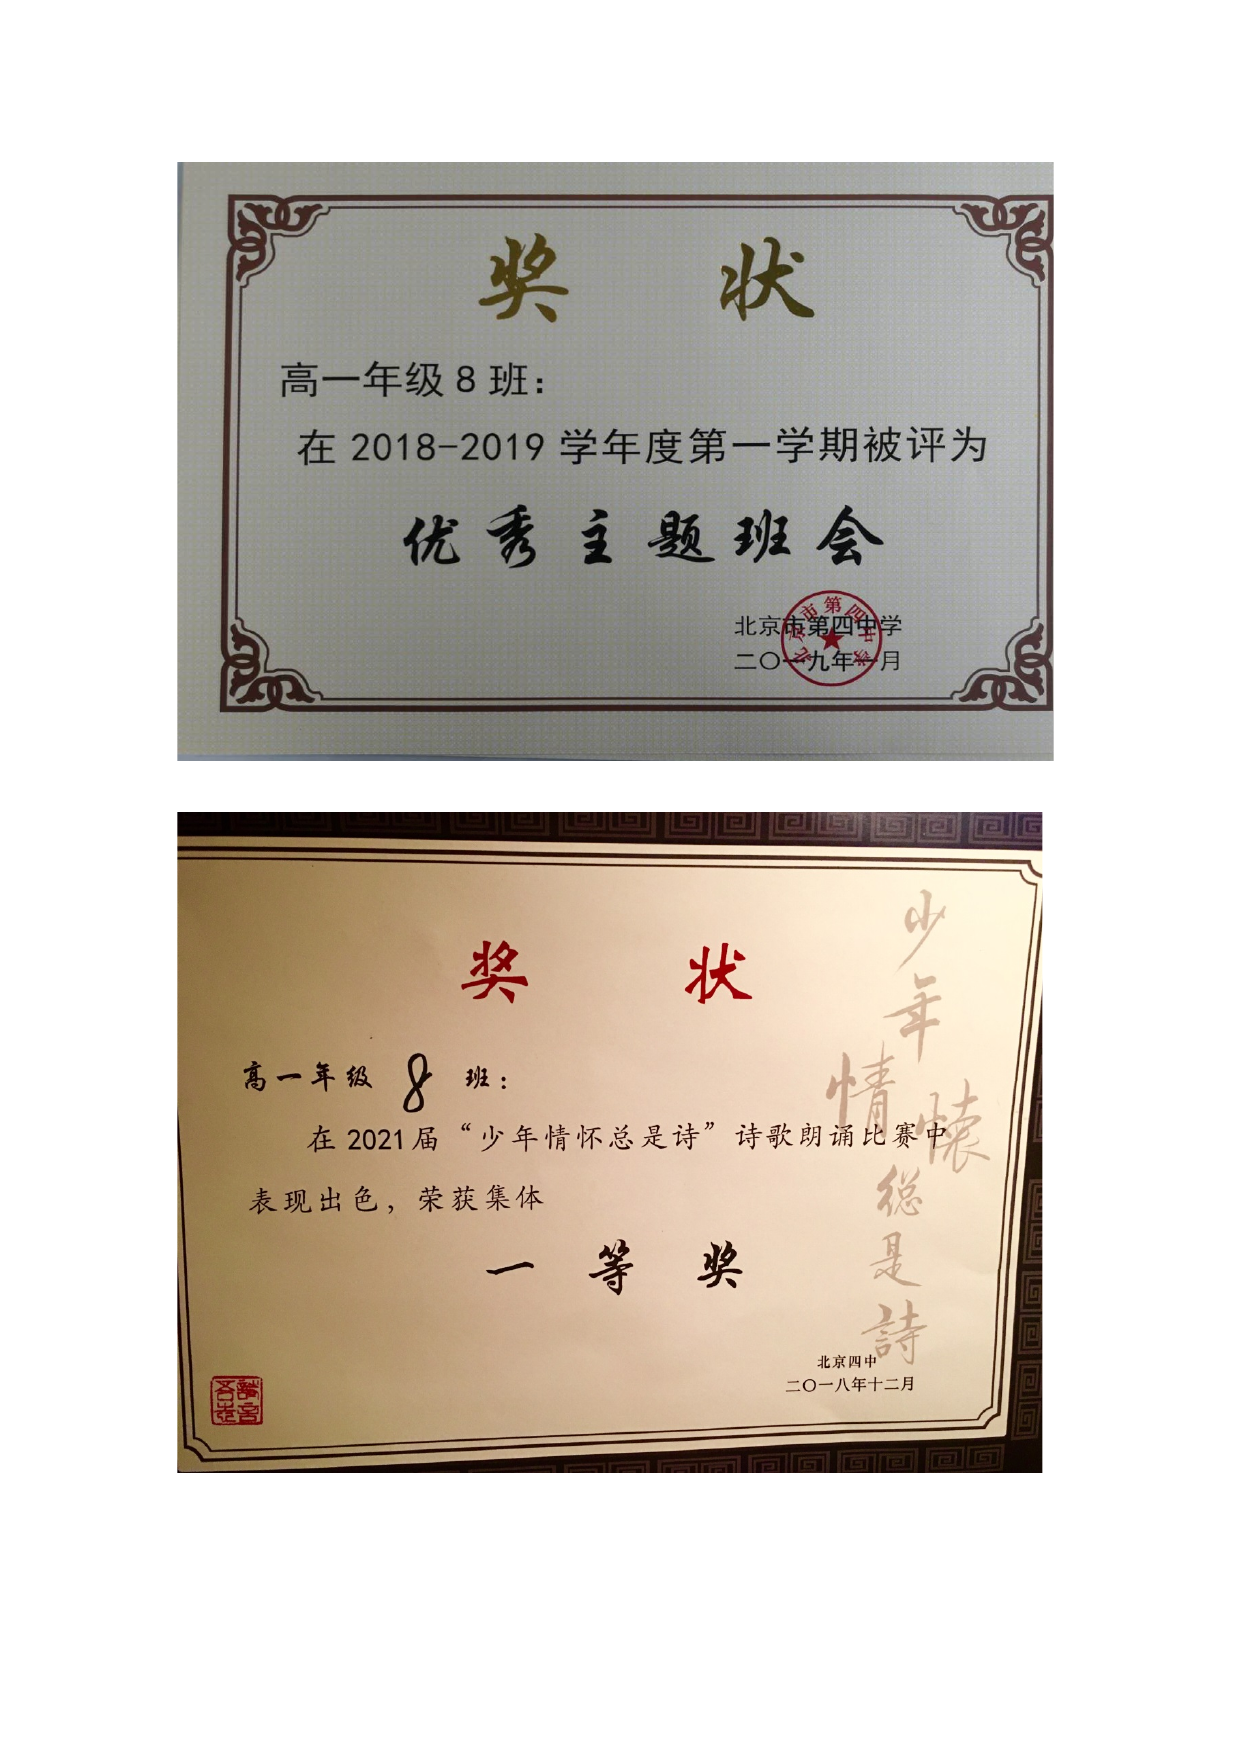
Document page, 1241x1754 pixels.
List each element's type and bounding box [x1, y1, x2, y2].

picture [177, 812, 1043, 1473]
picture [177, 162, 1054, 761]
